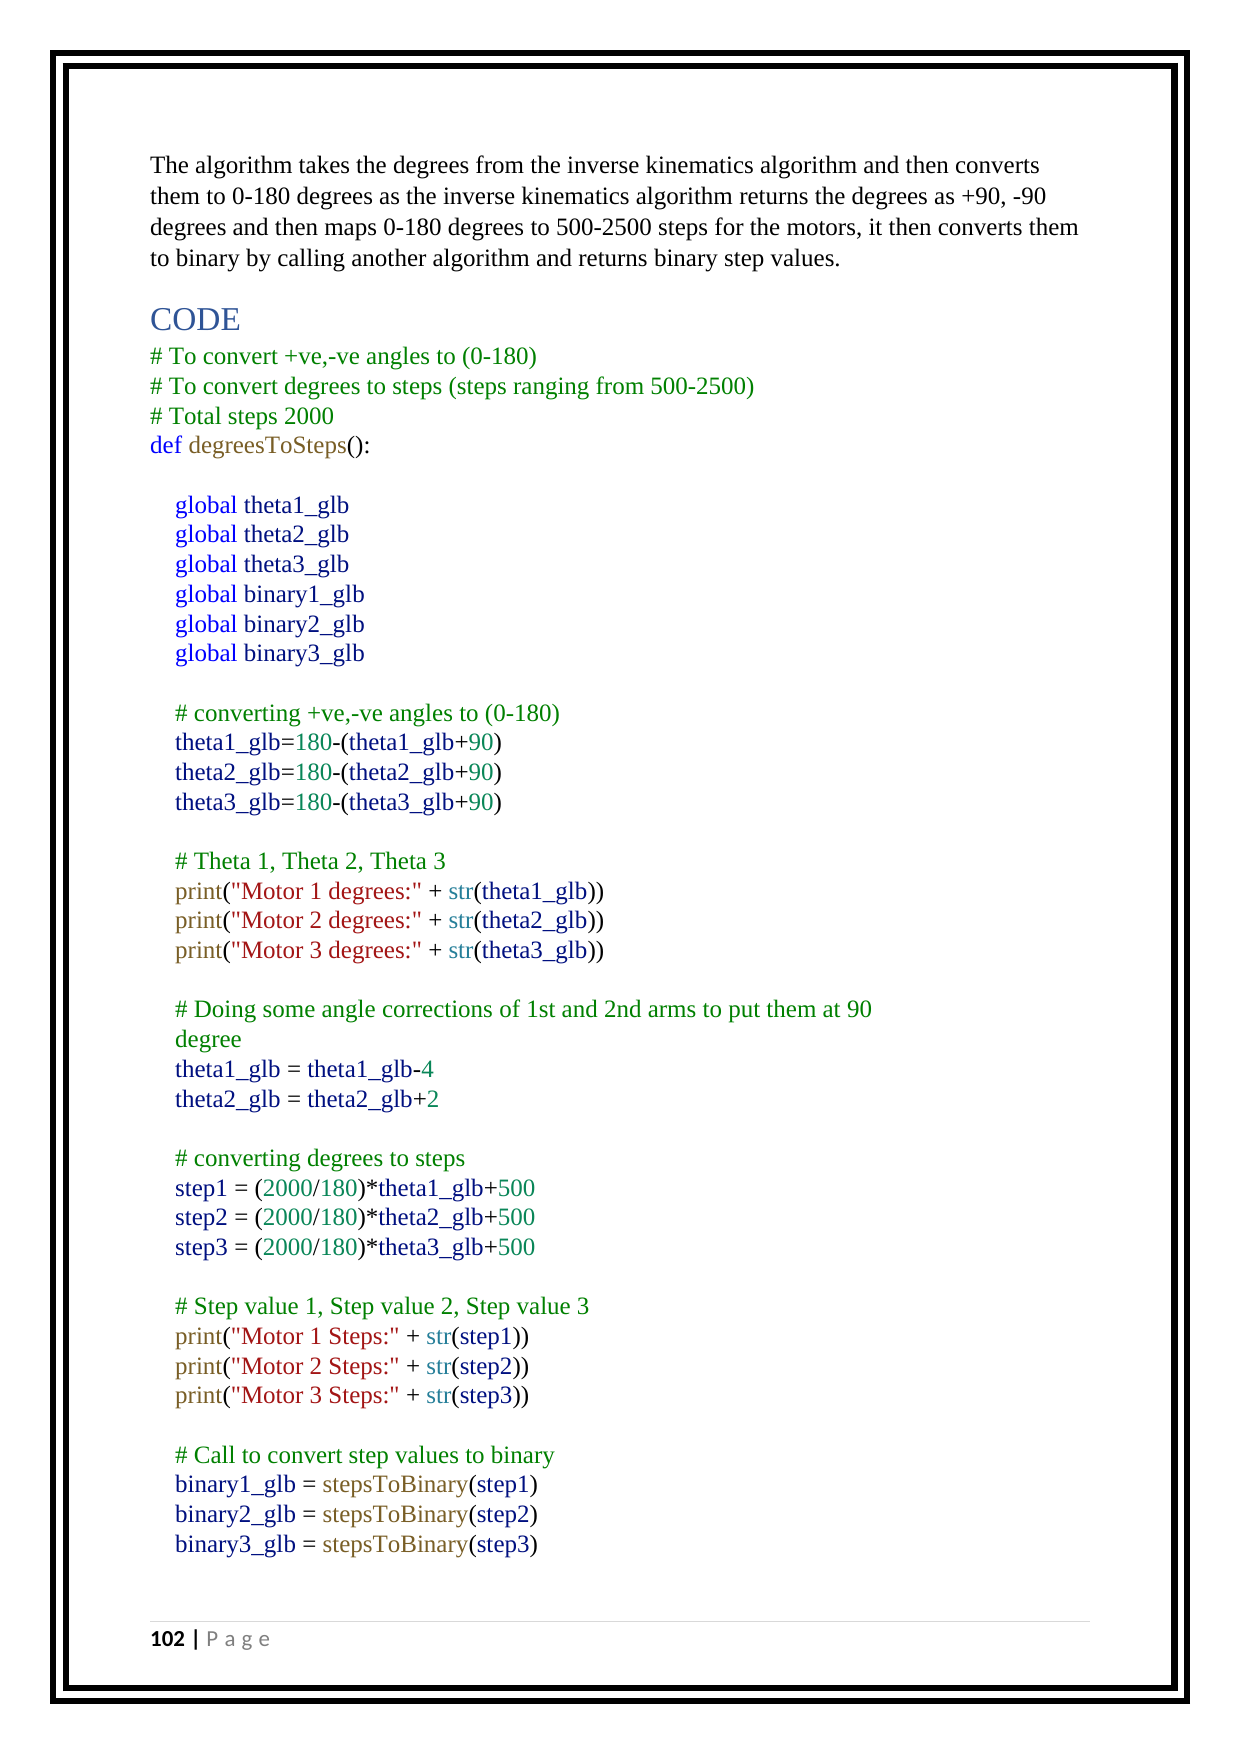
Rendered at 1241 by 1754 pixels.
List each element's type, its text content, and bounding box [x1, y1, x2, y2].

text binary1_glb = stepsToBinary(step1) [150, 1469, 1090, 1498]
text global binary2_glb [150, 608, 1090, 637]
text def degreesToSteps(): [150, 429, 1090, 459]
text print("Motor 2 Steps:" + str(step2)) [150, 1350, 1090, 1379]
text # Total steps 2000 [150, 400, 1090, 429]
text global theta2_glb [150, 519, 1090, 548]
text theta2_glb=180-(theta2_glb+90) [150, 756, 1090, 786]
text print("Motor 2 degrees:" + str(theta2_glb)) [150, 904, 1090, 934]
text # Call to convert step values to binary [150, 1439, 1090, 1469]
text global binary3_glb [150, 637, 1090, 667]
text print("Motor 1 degrees:" + str(theta1_glb)) [150, 875, 1090, 904]
text degree [150, 1023, 1090, 1053]
text # converting degrees to steps [150, 1142, 1090, 1172]
text print("Motor 3 Steps:" + str(step3)) [150, 1379, 1090, 1409]
text theta1_glb = theta1_glb-4 [150, 1053, 1090, 1083]
text theta1_glb=180-(theta1_glb+90) [150, 726, 1090, 756]
text # To convert degrees to steps (steps ranging from 500-2500) [150, 370, 1090, 400]
text print("Motor 1 Steps:" + str(step1)) [150, 1320, 1090, 1350]
text step3 = (2000/180)*theta3_glb+500 [150, 1231, 1090, 1261]
text global theta3_glb [150, 548, 1090, 578]
text binary3_glb = stepsToBinary(step3) [150, 1528, 1090, 1558]
text # Step value 1, Step value 2, Step value 3 [150, 1291, 1090, 1320]
text # converting +ve,-ve angles to (0-180) [150, 697, 1090, 726]
subtitle CODE [150, 299, 1090, 337]
text step2 = (2000/180)*theta2_glb+500 [150, 1201, 1090, 1231]
text theta3_glb=180-(theta3_glb+90) [150, 786, 1090, 816]
text binary2_glb = stepsToBinary(step2) [150, 1498, 1090, 1528]
text theta2_glb = theta2_glb+2 [150, 1083, 1090, 1112]
text # Theta 1, Theta 2, Theta 3 [150, 845, 1090, 875]
text The algorithm takes the degrees from the inverse kinematics algorithm and then converts them to 0-180 degrees as the inverse kinematics algorithm returns the degrees as +90, -90 degrees and then maps 0-180 degrees to 500-2500 steps for the motors, it then converts them to binary by calling another algorithm and returns binary step values. [150, 150, 1090, 272]
text global theta1_glb [150, 489, 1090, 519]
text # To convert +ve,-ve angles to (0-180) [150, 341, 1090, 370]
text print("Motor 3 degrees:" + str(theta3_glb)) [150, 934, 1090, 964]
text # Doing some angle corrections of 1st and 2nd arms to put them at 90 [150, 994, 1090, 1023]
text global binary1_glb [150, 578, 1090, 608]
text step1 = (2000/180)*theta1_glb+500 [150, 1172, 1090, 1201]
